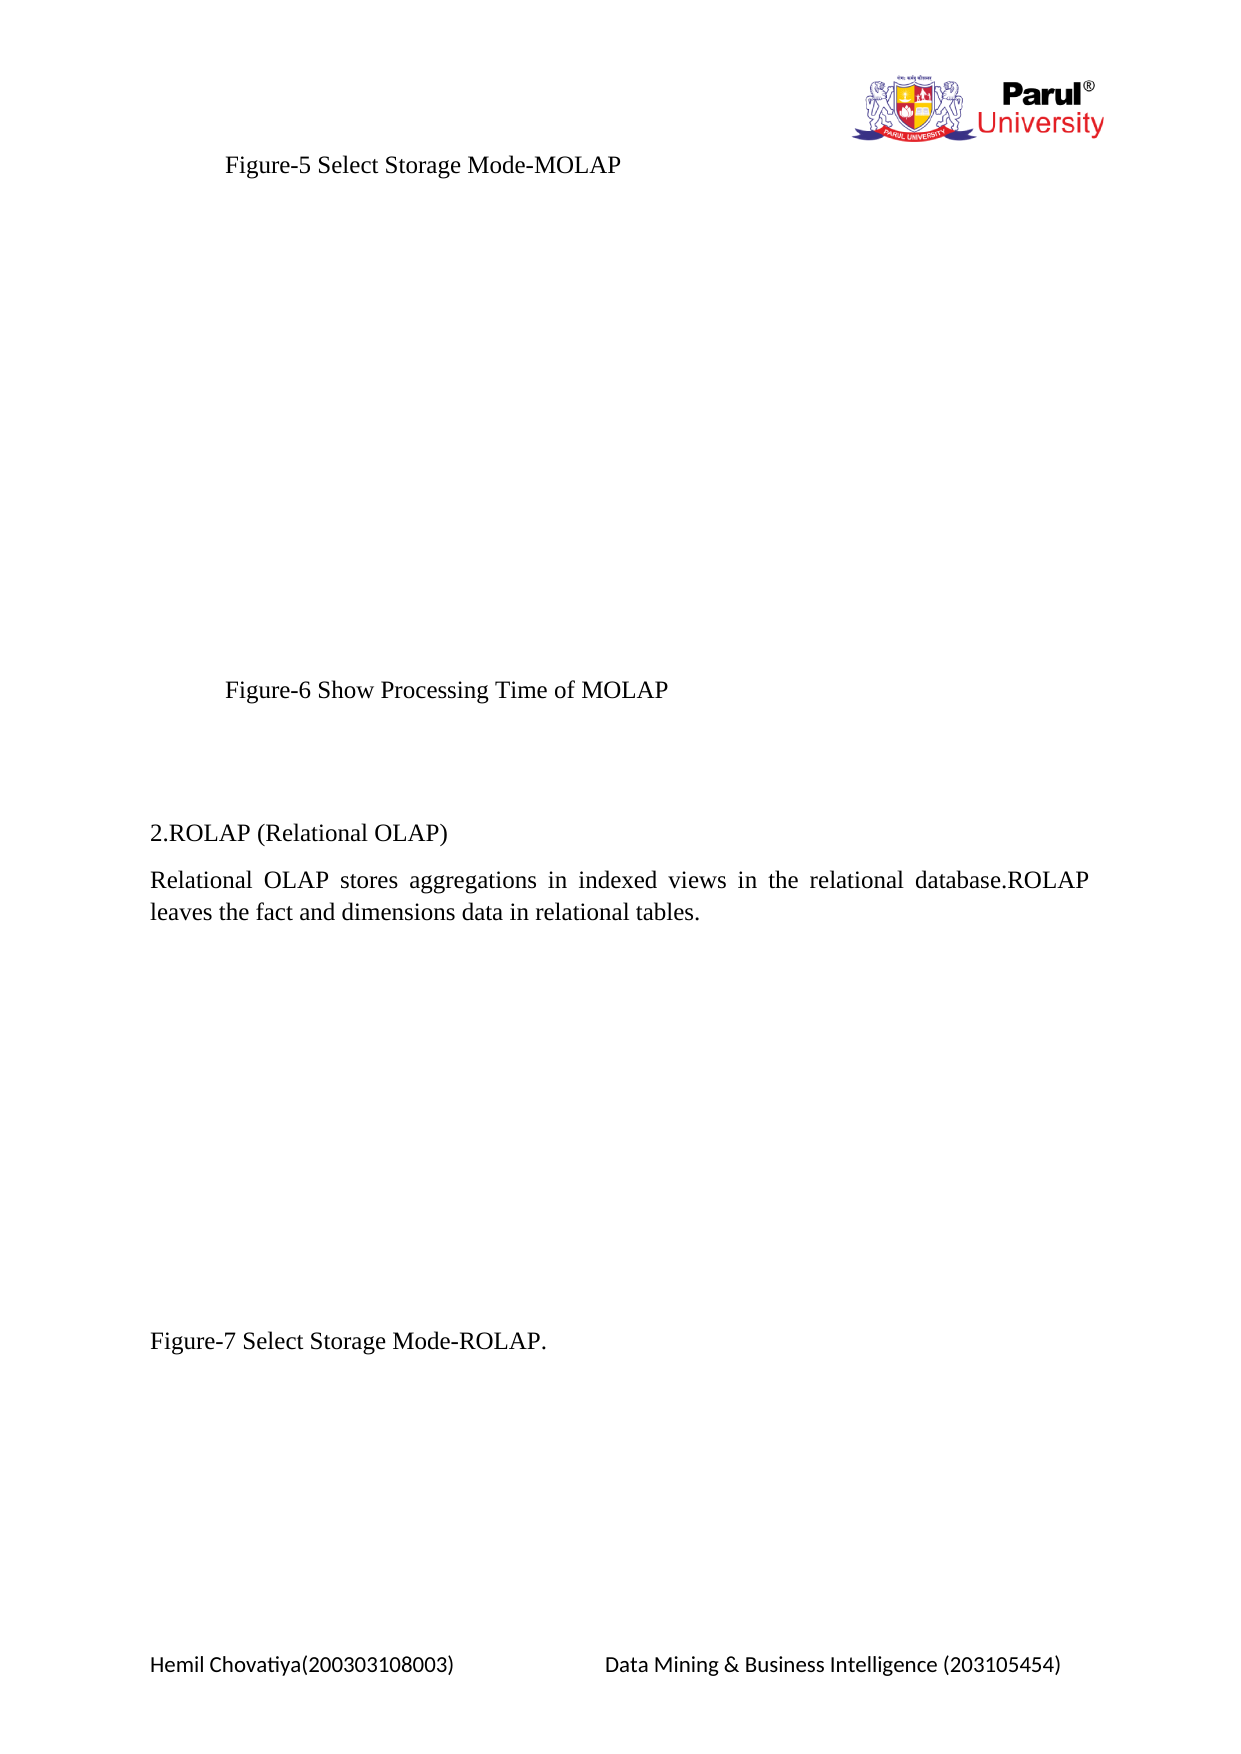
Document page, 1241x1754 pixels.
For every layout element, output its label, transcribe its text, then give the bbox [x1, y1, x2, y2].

text Figure-7 Select Storage Mode-ROLAP. [150, 1326, 1090, 1355]
text Relational OLAP stores aggregations in indexed views in the relational database.ROLAP leaves the fact and dimensions data in relational tables. [150, 866, 1090, 925]
picture [851, 65, 1104, 150]
text Figure-6 Show Processing Time of MOLAP [150, 675, 1090, 703]
text 2.ROLAP (Relational OLAP) [150, 818, 1090, 847]
text Figure-5 Select Storage Mode-MOLAP [150, 150, 1090, 179]
